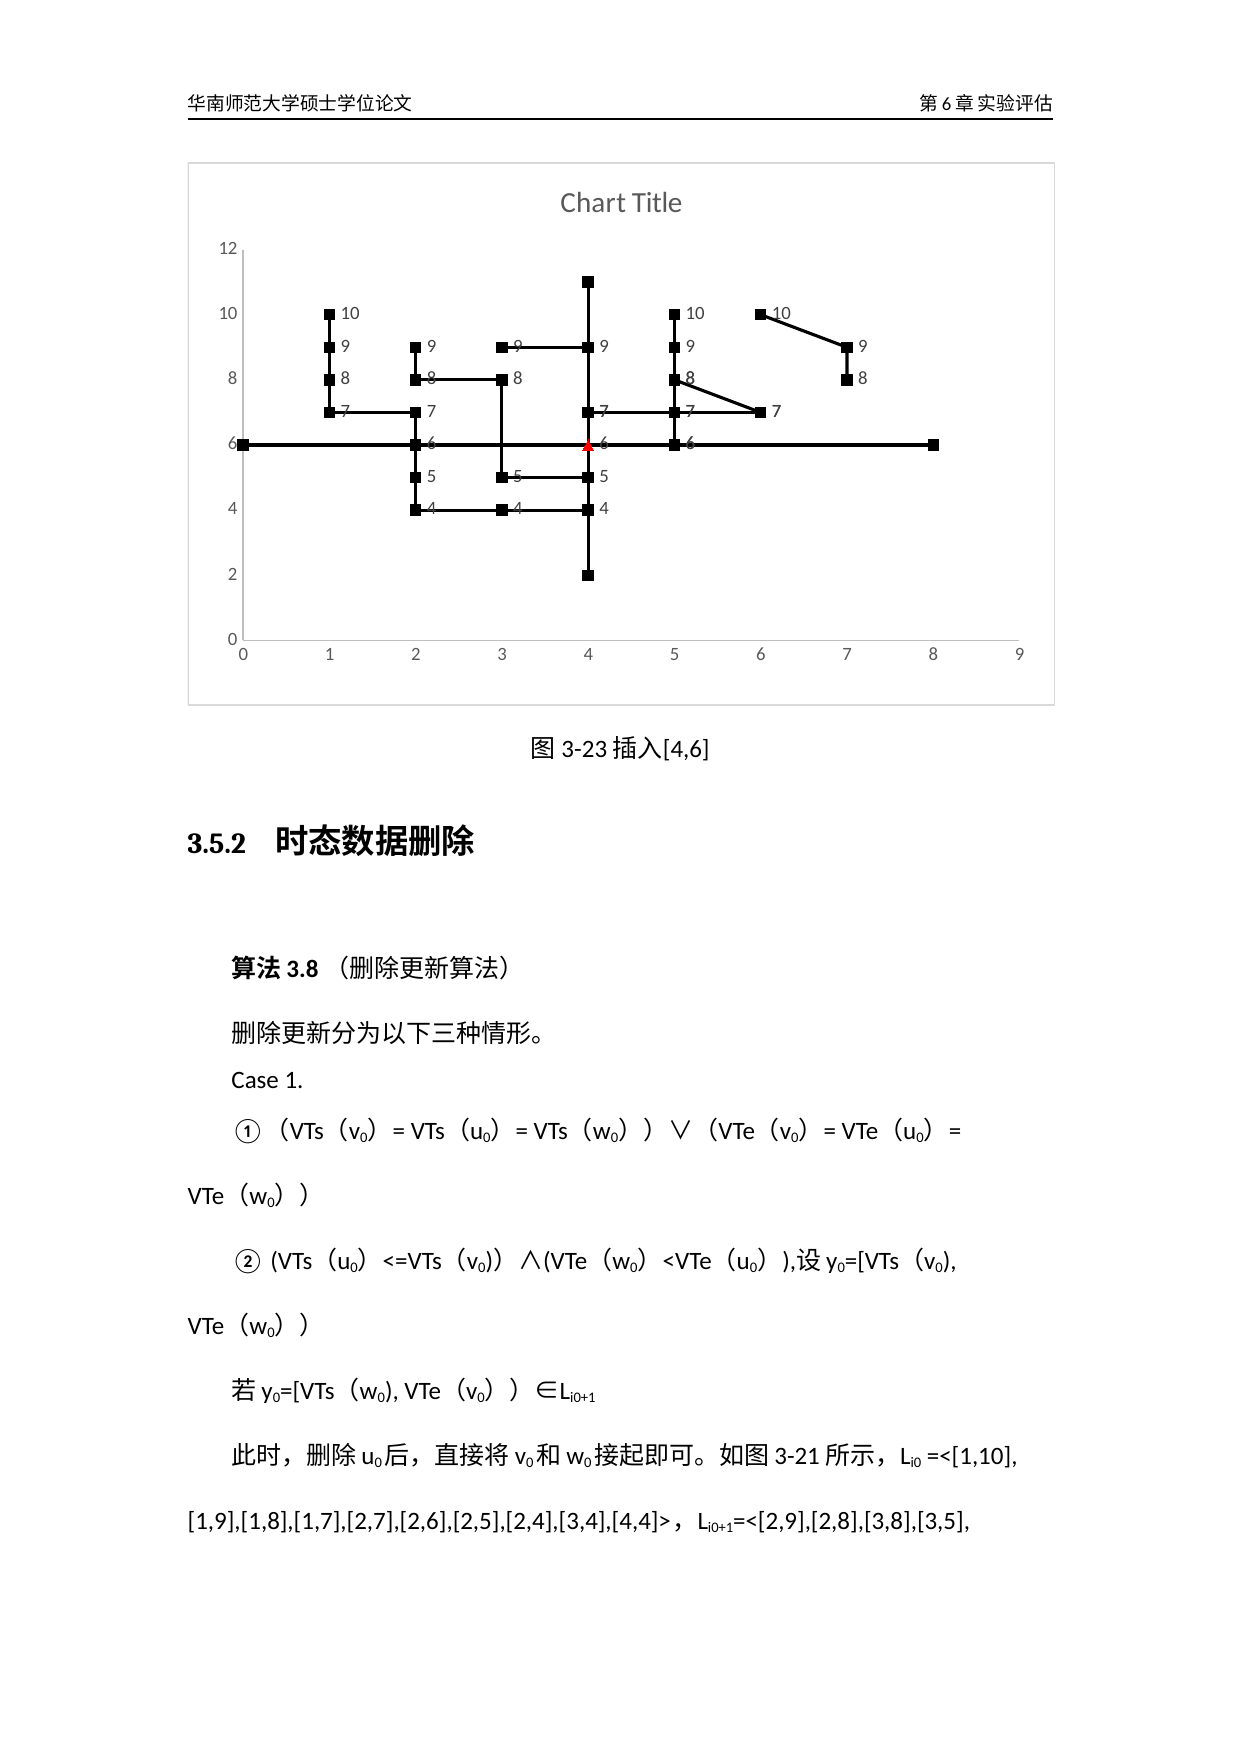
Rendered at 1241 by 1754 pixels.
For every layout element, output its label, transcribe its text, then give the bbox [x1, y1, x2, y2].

text ② (VTs（u0）<=VTs（v0)）∧(VTe（w0）<VTe（u0）),设y0=[VTs（v0), VTe（w0）） [187, 1226, 1053, 1356]
text 删除更新分为以下三种情形。 [187, 999, 1053, 1064]
subtitle 时态数据删除 [187, 807, 1053, 872]
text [187, 1421, 1053, 1551]
text Case 1. [187, 1064, 1053, 1096]
text 若y0=[VTs（w0), VTe（v0））∈Li0+1 [187, 1356, 1053, 1421]
text 算法3.8 （删除更新算法） [187, 934, 1053, 999]
text ①（VTs（v0）= VTs（u0）= VTs（w0））∨（VTe（v0）= VTe（u0）= VTe（w0）） [187, 1096, 1053, 1226]
